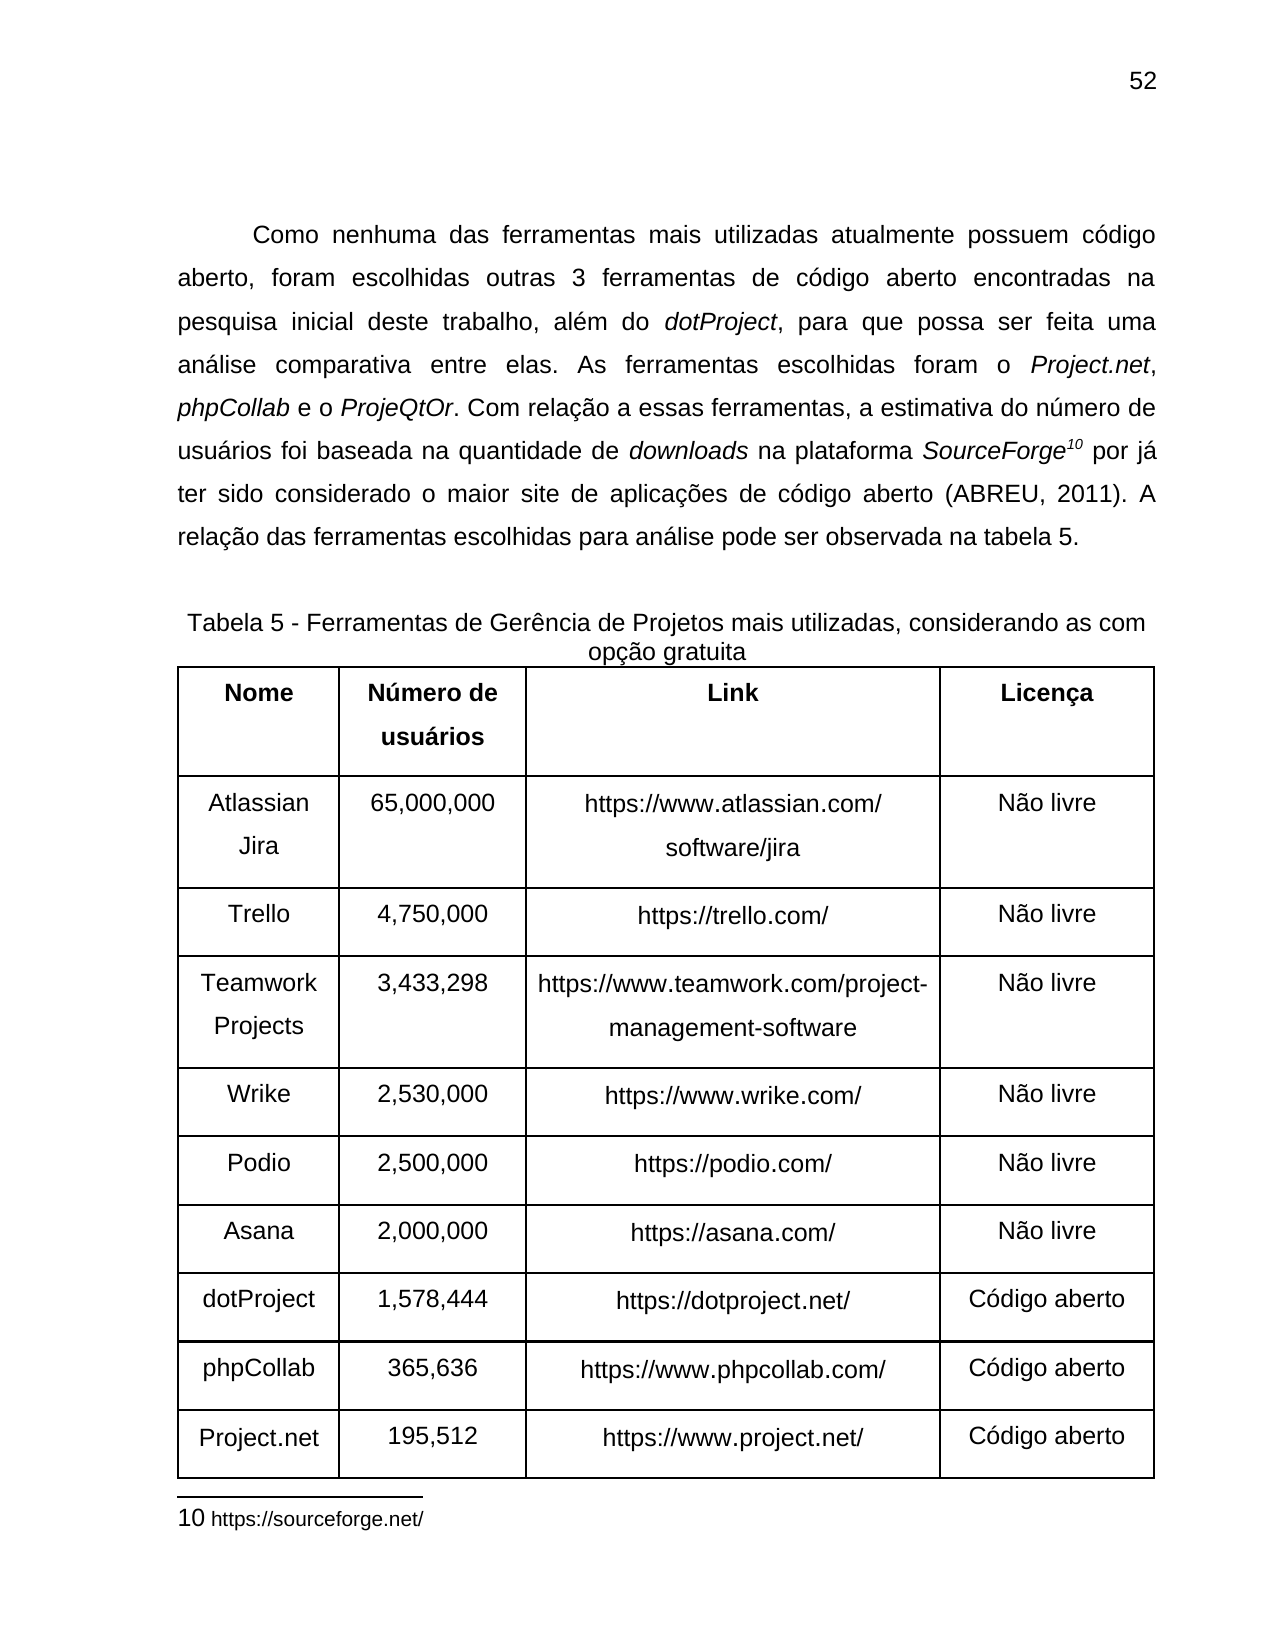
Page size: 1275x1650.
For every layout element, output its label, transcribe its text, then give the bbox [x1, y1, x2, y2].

table_cell https://www.project.net/ [527, 1411, 939, 1477]
table_cell https://www.wrike.com/ [527, 1069, 939, 1135]
table_cell Podio [179, 1137, 338, 1203]
table_header Link [527, 668, 939, 775]
table_cell 195,512 [340, 1411, 525, 1477]
table_cell Atlassian Jira [179, 777, 338, 887]
table_cell Não livre [941, 1137, 1153, 1203]
table_cell Project.net [179, 1411, 338, 1477]
table_cell https://www.atlassian.com/software/jira [527, 777, 939, 887]
table_cell 2,530,000 [340, 1069, 525, 1135]
table_cell Não livre [941, 957, 1153, 1067]
table_cell Trello [179, 889, 338, 955]
table_cell Código aberto [941, 1343, 1153, 1409]
table_header Número de usuários [340, 668, 525, 775]
text Como nenhuma das ferramentas mais utilizadas atualmente possuem código aberto, foram escolhidas outras 3 ferramentas de código aberto encontradas na pesquisa inicial deste trabalho, além do dotProject, para que possa ser feita uma análise comparativa entre elas. As ferramentas escolhidas foram o Project.net, phpCollab e o ProjeQtOr. Com relação a essas ferramentas, a estimativa do número de usuários foi baseada na quantidade de downloads na plataforma SourceForge por já ter sido considerado o maior site de aplicações de código aberto (ABREU, 2011). A relação das ferramentas escolhidas para análise pode ser observada na tabela 5. [177, 220, 1157, 551]
table_cell https://asana.com/ [527, 1206, 939, 1272]
table_cell Wrike [179, 1069, 338, 1135]
table_cell Não livre [941, 889, 1153, 955]
table_cell https://www.teamwork.com/project-management-software [527, 957, 939, 1067]
table_cell 1,578,444 [340, 1274, 525, 1340]
table_cell https://dotproject.net/ [527, 1274, 939, 1340]
table_cell Código aberto [941, 1274, 1153, 1340]
table_cell 2,500,000 [340, 1137, 525, 1203]
table_cell Não livre [941, 1206, 1153, 1272]
table_cell Não livre [941, 1069, 1153, 1135]
table_header Nome [179, 668, 338, 775]
table_cell 2,000,000 [340, 1206, 525, 1272]
table_cell Teamwork Projects [179, 957, 338, 1067]
table_cell phpCollab [179, 1343, 338, 1409]
table_cell 3,433,298 [340, 957, 525, 1067]
table_cell 365,636 [340, 1343, 525, 1409]
table_cell Código aberto [941, 1411, 1153, 1477]
table_cell Asana [179, 1206, 338, 1272]
table_header Licença [941, 668, 1153, 775]
table_cell Não livre [941, 777, 1153, 887]
table_cell dotProject [179, 1274, 338, 1340]
text Tabela 5 - Ferramentas de Gerência de Projetos mais utilizadas, considerando as com opção gratuita [177, 608, 1157, 666]
table_cell https://trello.com/ [527, 889, 939, 955]
table_cell 65,000,000 [340, 777, 525, 887]
table_cell https://podio.com/ [527, 1137, 939, 1203]
table_cell 4,750,000 [340, 889, 525, 955]
table_cell https://www.phpcollab.com/ [527, 1343, 939, 1409]
